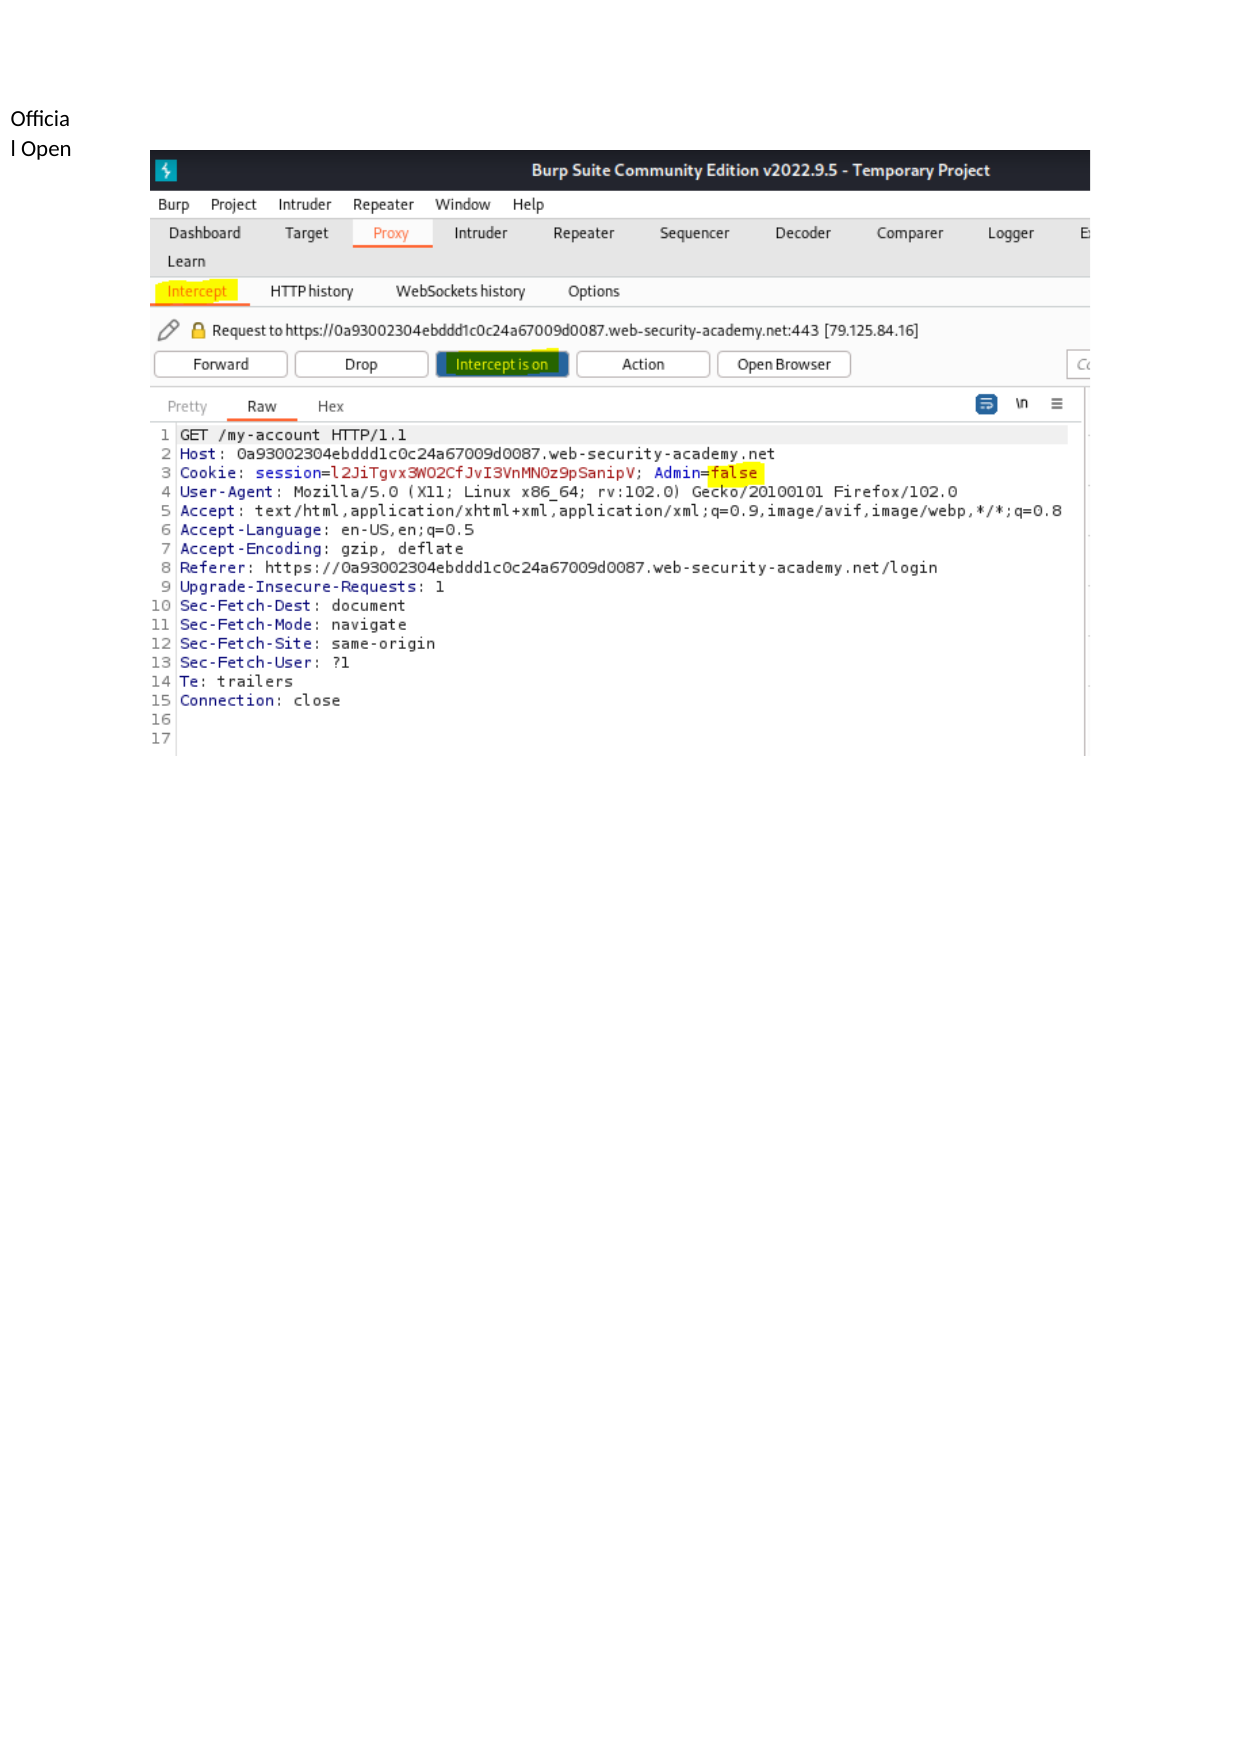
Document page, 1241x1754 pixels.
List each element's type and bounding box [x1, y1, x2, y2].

picture [150, 150, 1091, 756]
